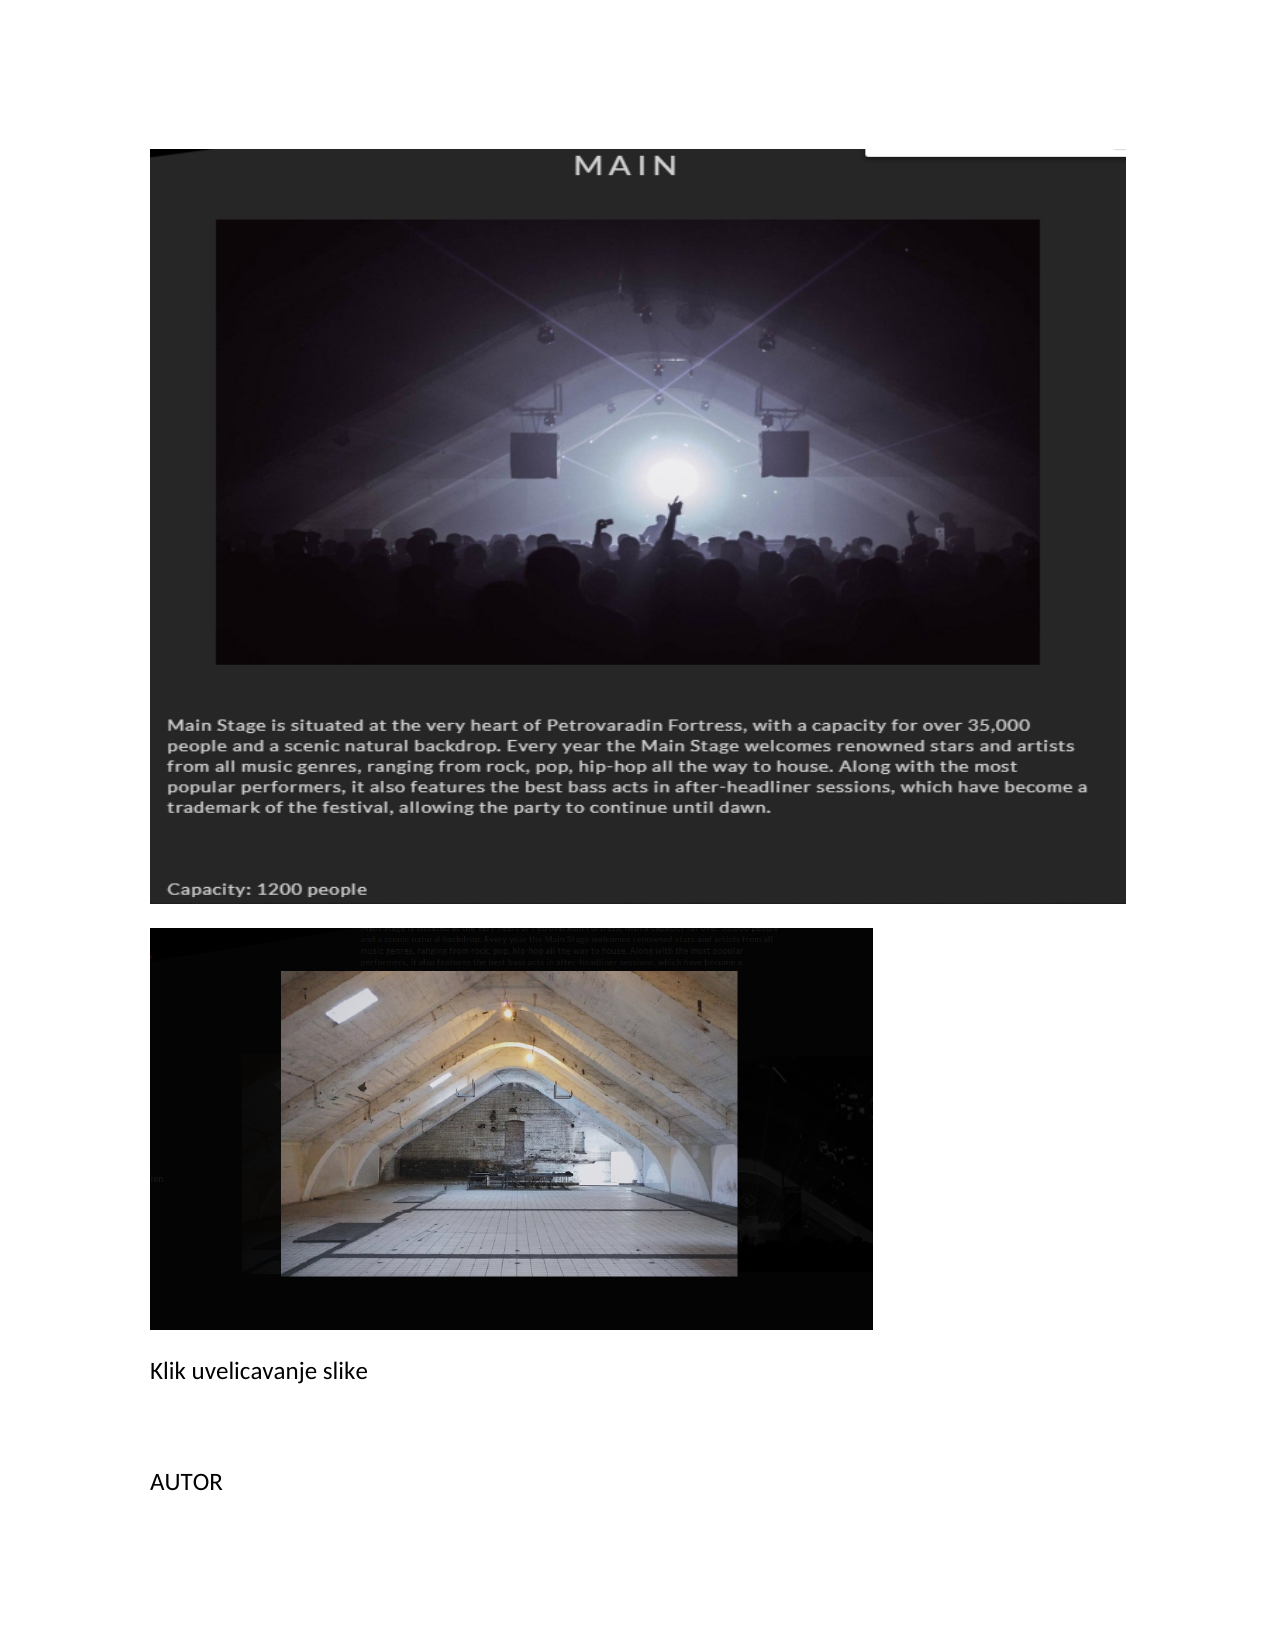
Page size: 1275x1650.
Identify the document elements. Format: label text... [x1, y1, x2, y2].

picture [150, 928, 873, 1330]
picture [150, 149, 1126, 904]
text Klik uvelicavanje slike [150, 1355, 1125, 1385]
text AUTOR [150, 1466, 1125, 1497]
